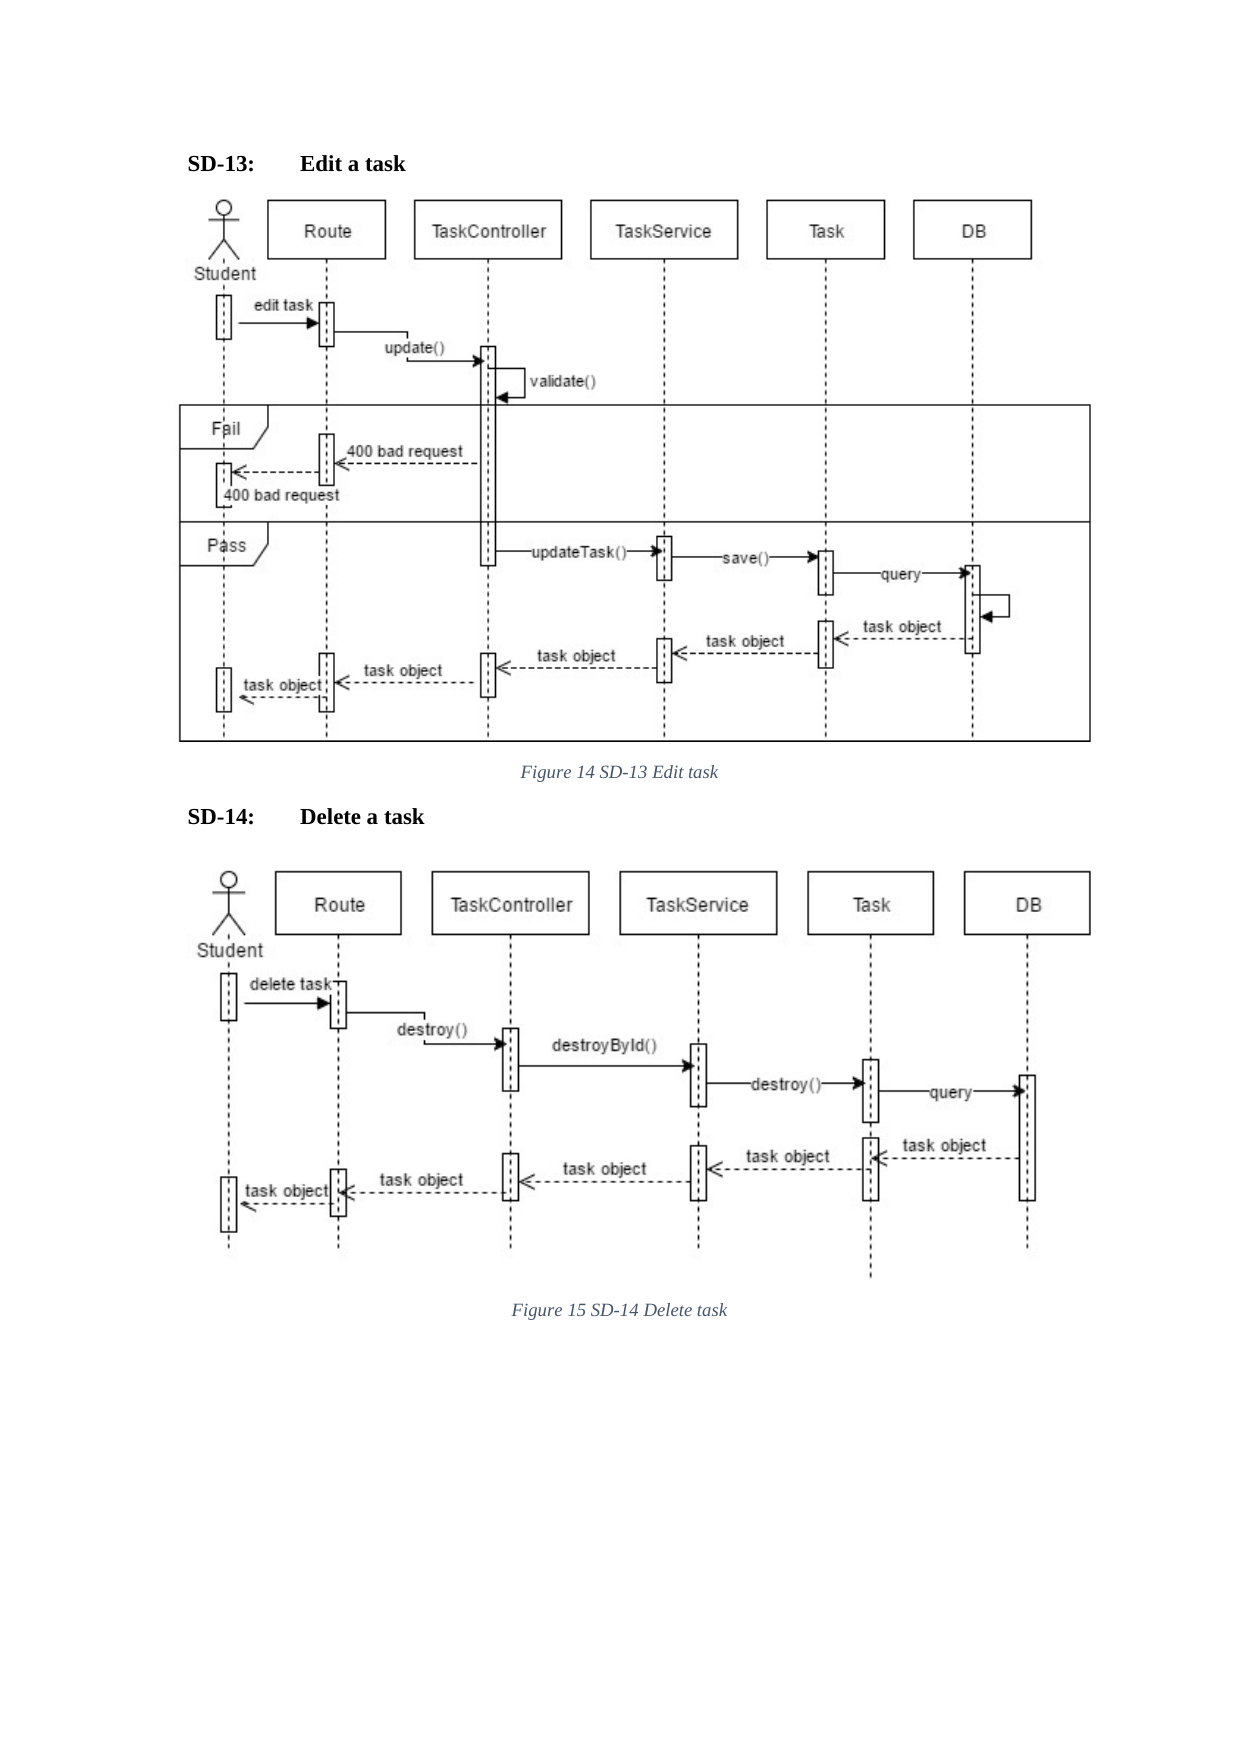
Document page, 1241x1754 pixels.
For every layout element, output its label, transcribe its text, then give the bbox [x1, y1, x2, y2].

list Edit a task [187, 150, 1090, 176]
list Delete a task [187, 803, 1090, 830]
picture [150, 195, 1091, 742]
picture [150, 848, 1091, 1280]
